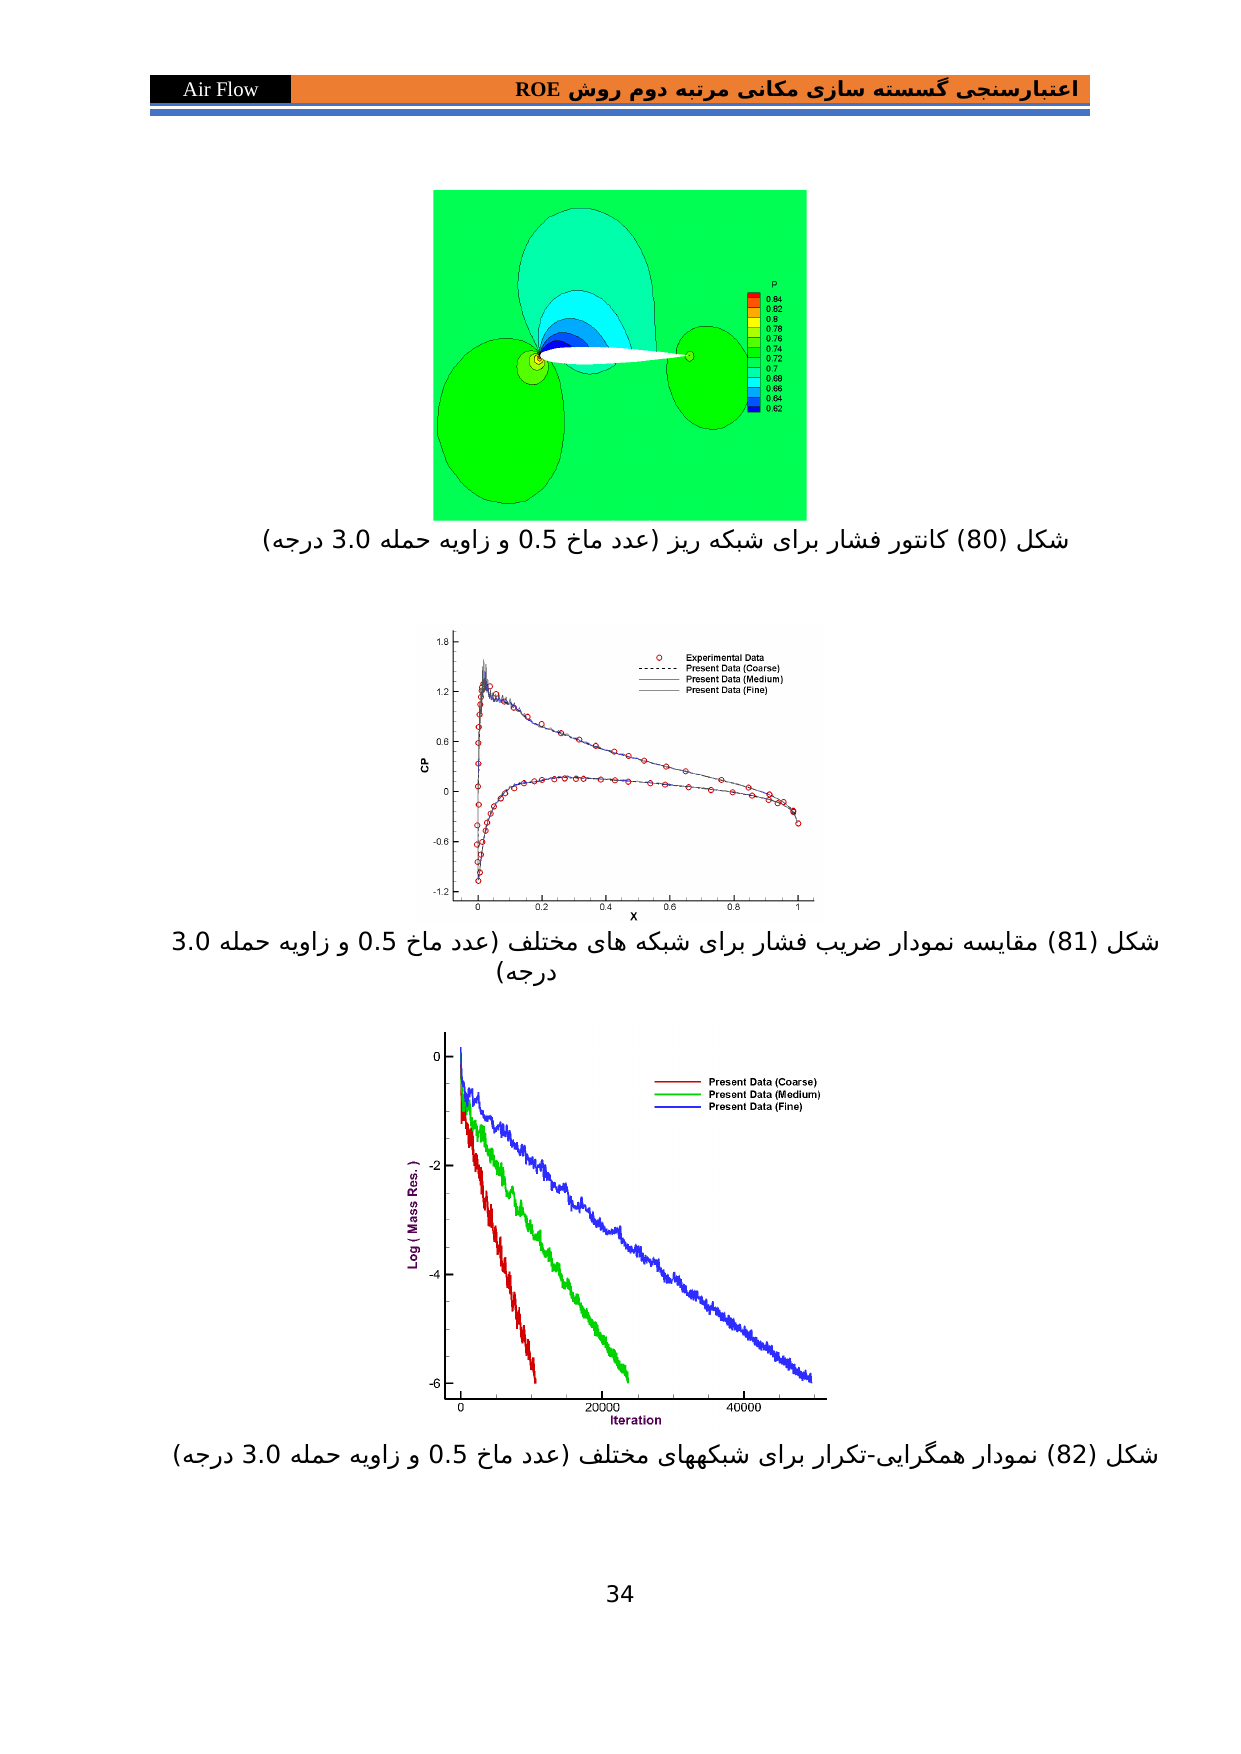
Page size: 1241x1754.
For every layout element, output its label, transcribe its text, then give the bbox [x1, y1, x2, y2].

text مقایسه نمودار ضریب فشار برای شبکه های مختلف (عدد ماخ 0.5 و زاویه حمله 3.0 درجه) [150, 927, 1060, 986]
text کانتور فشار برای شبکه ریز (عدد ماخ 0.5 و زاویه حمله 3.0 درجه) [150, 525, 1060, 554]
picture [416, 624, 824, 924]
picture [387, 1023, 852, 1436]
text نمودار همگرایی-تکرار برای شبکههای مختلف (عدد ماخ 0.5 و زاویه حمله 3.0 درجه) [150, 1440, 1060, 1469]
picture [433, 189, 807, 521]
